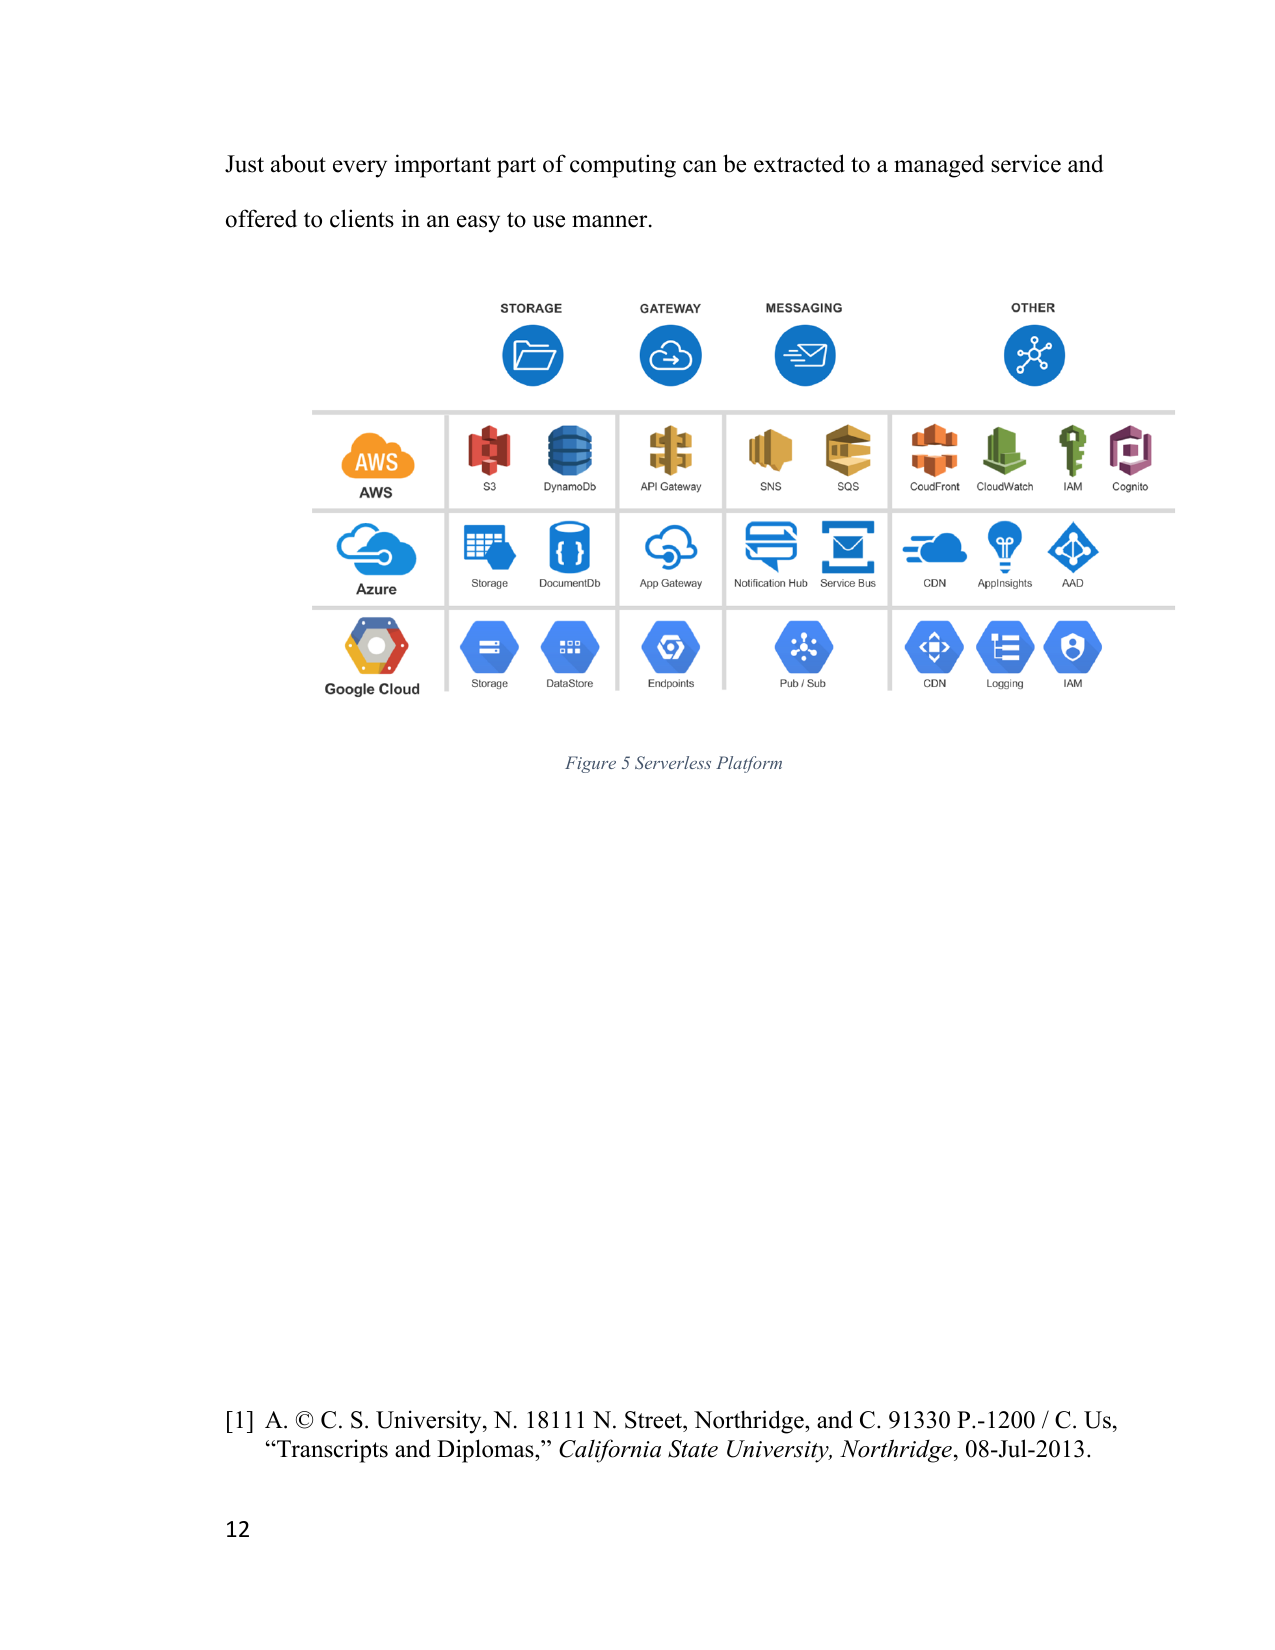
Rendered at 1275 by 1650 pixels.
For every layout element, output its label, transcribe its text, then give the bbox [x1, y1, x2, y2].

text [225, 150, 1125, 233]
text Figure 5 Serverless Platform [225, 753, 1125, 774]
picture [300, 260, 1200, 723]
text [225, 1404, 1125, 1462]
